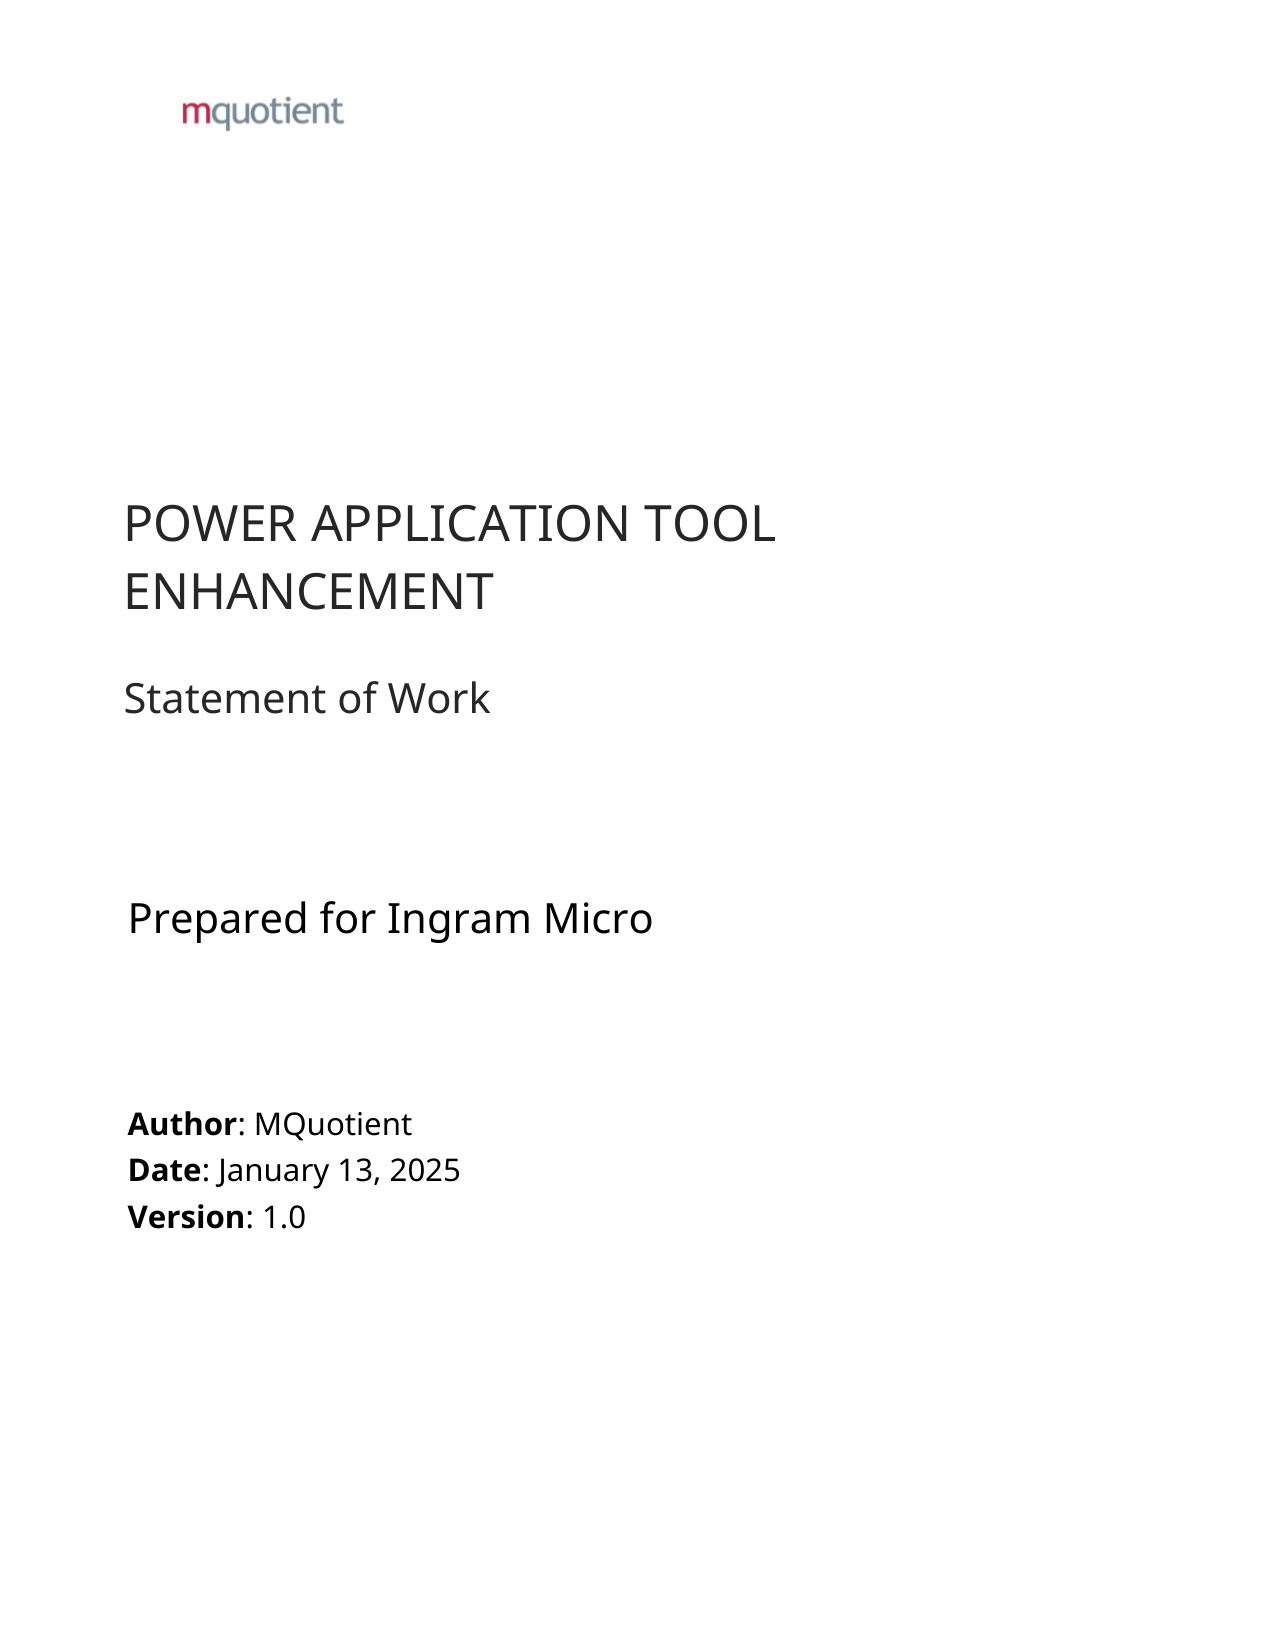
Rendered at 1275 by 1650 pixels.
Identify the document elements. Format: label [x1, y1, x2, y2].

picture [135, 76, 386, 148]
